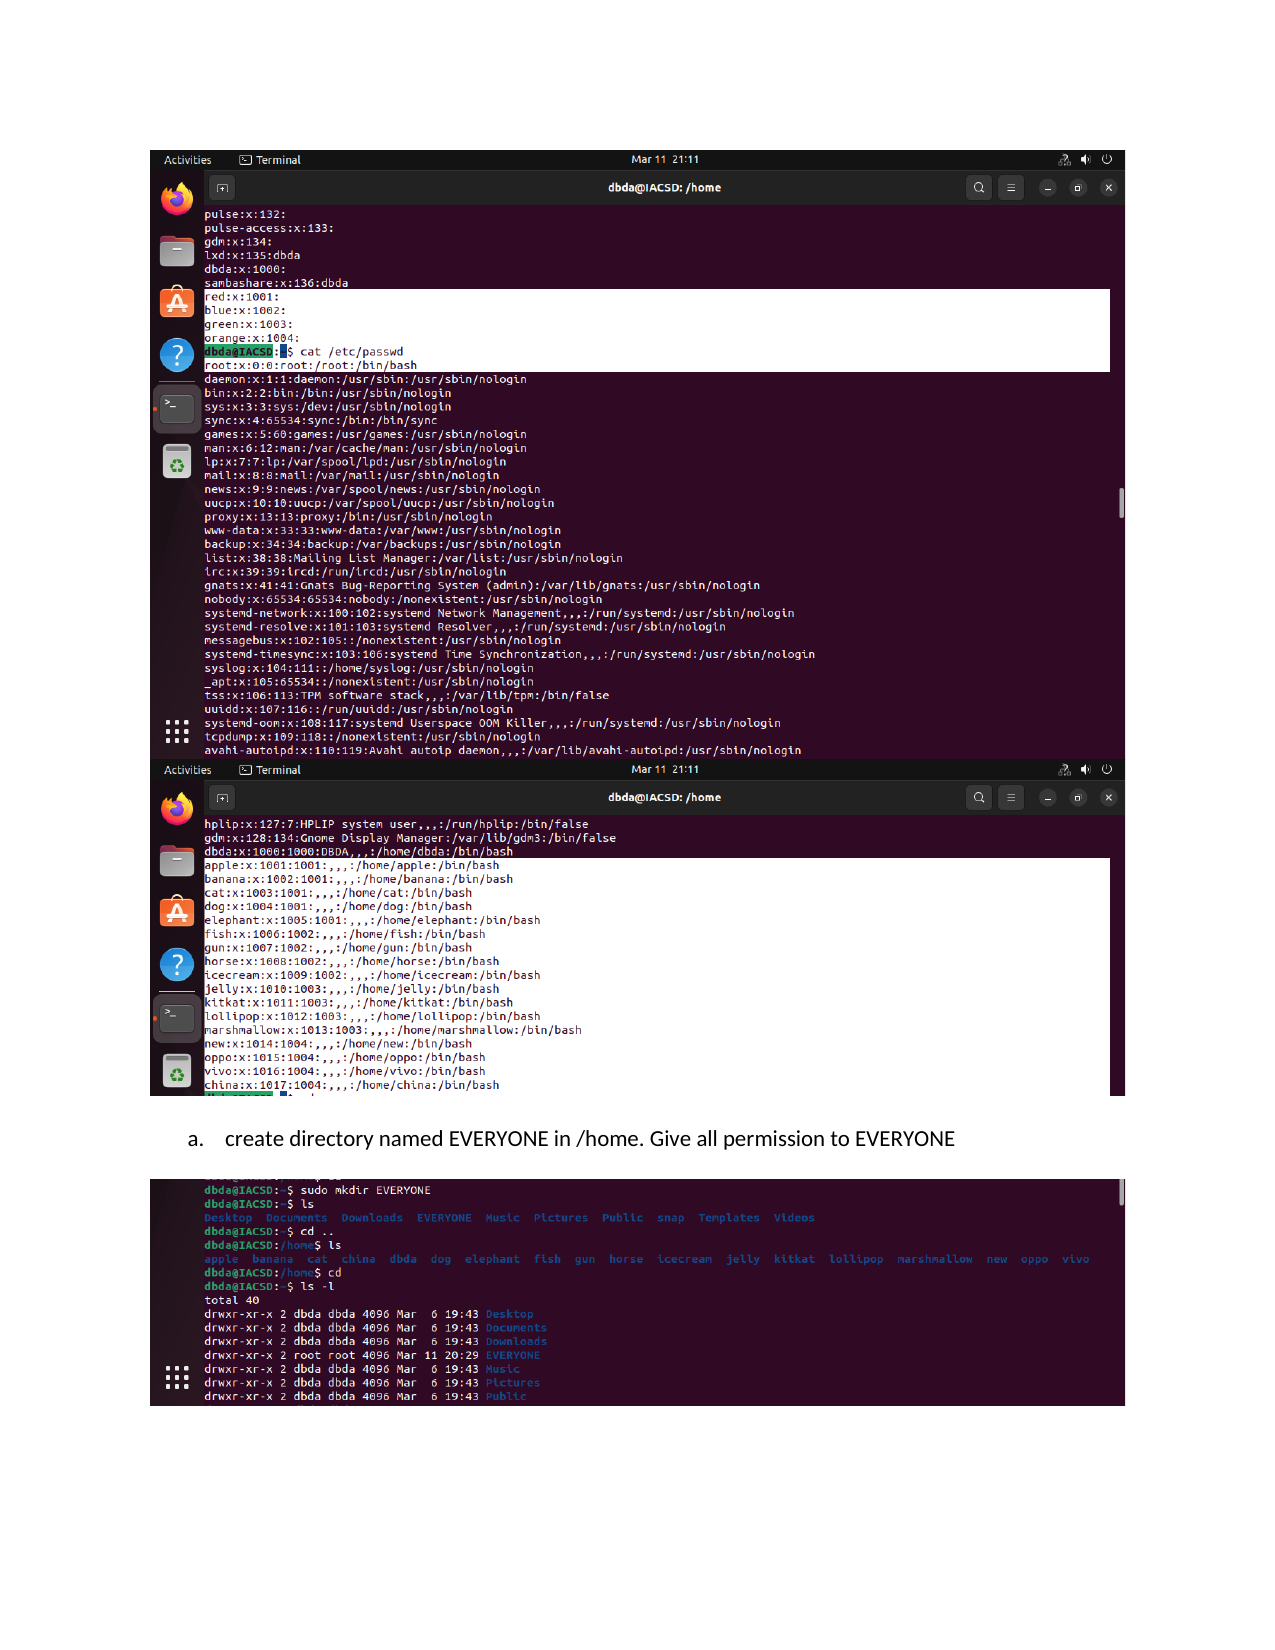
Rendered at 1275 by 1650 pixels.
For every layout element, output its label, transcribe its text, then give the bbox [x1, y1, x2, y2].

picture [150, 1179, 1125, 1406]
list create directory named EVERYONE in /home. Give all permission to EVERYONE [187, 1124, 1125, 1152]
picture [150, 150, 1125, 1096]
